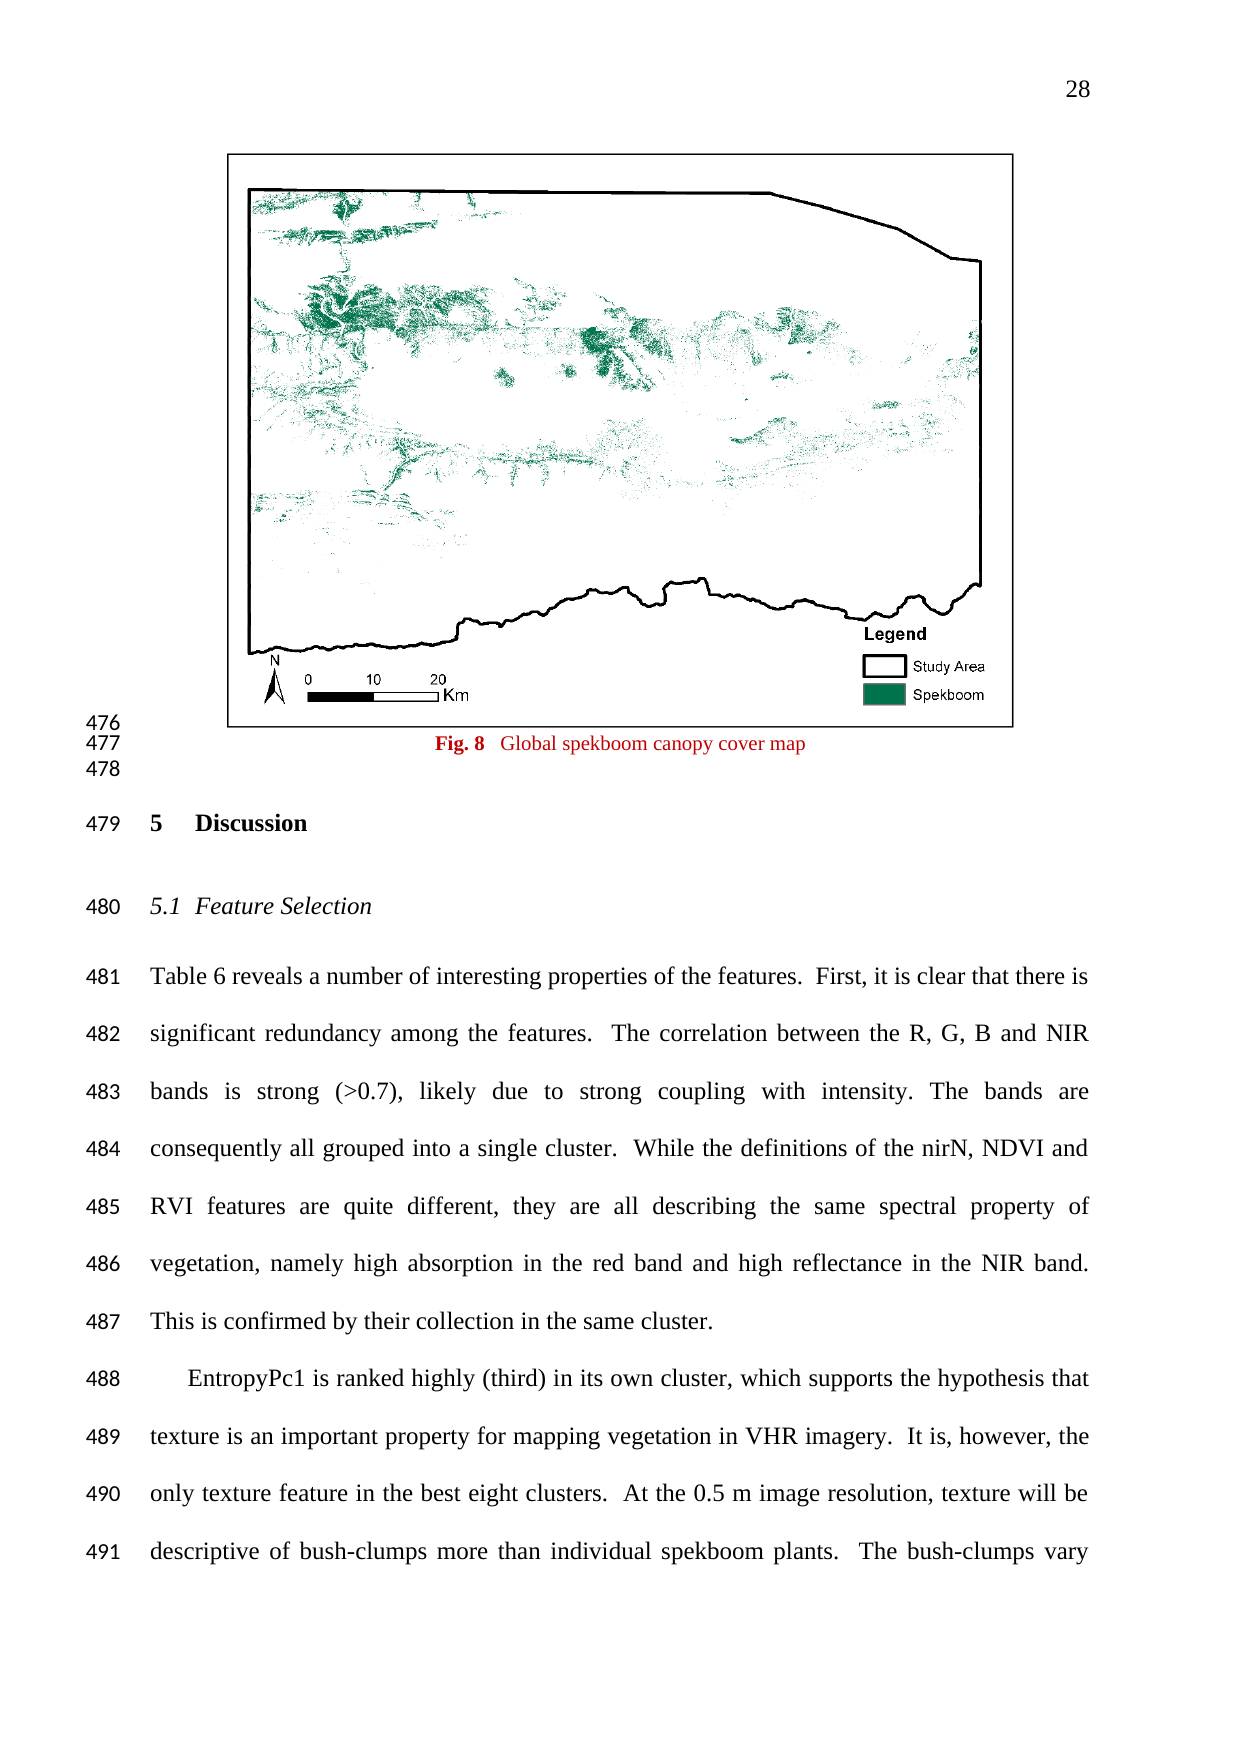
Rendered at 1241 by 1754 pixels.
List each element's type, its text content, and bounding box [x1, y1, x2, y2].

text Table 6 reveals a number of interesting properties of the features. First, it is clear that there is significant redundancy among the features. The correlation between the R, G, B and NIR bands is strong (>0.7), likely due to strong coupling with intensity. The bands are consequently all grouped into a single cluster. While the definitions of the nirN, NDVI and RVI features are quite different, they are all describing the same spectral property of vegetation, namely high absorption in the red band and high reflectance in the NIR band. This is confirmed by their collection in the same cluster. [150, 961, 1090, 1334]
picture [222, 150, 1018, 731]
text Fig. 8 Global spekboom canopy cover map [150, 730, 1090, 754]
subtitle Discussion [150, 808, 1090, 837]
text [150, 1363, 1090, 1564]
subtitle Feature Selection [150, 891, 1090, 919]
